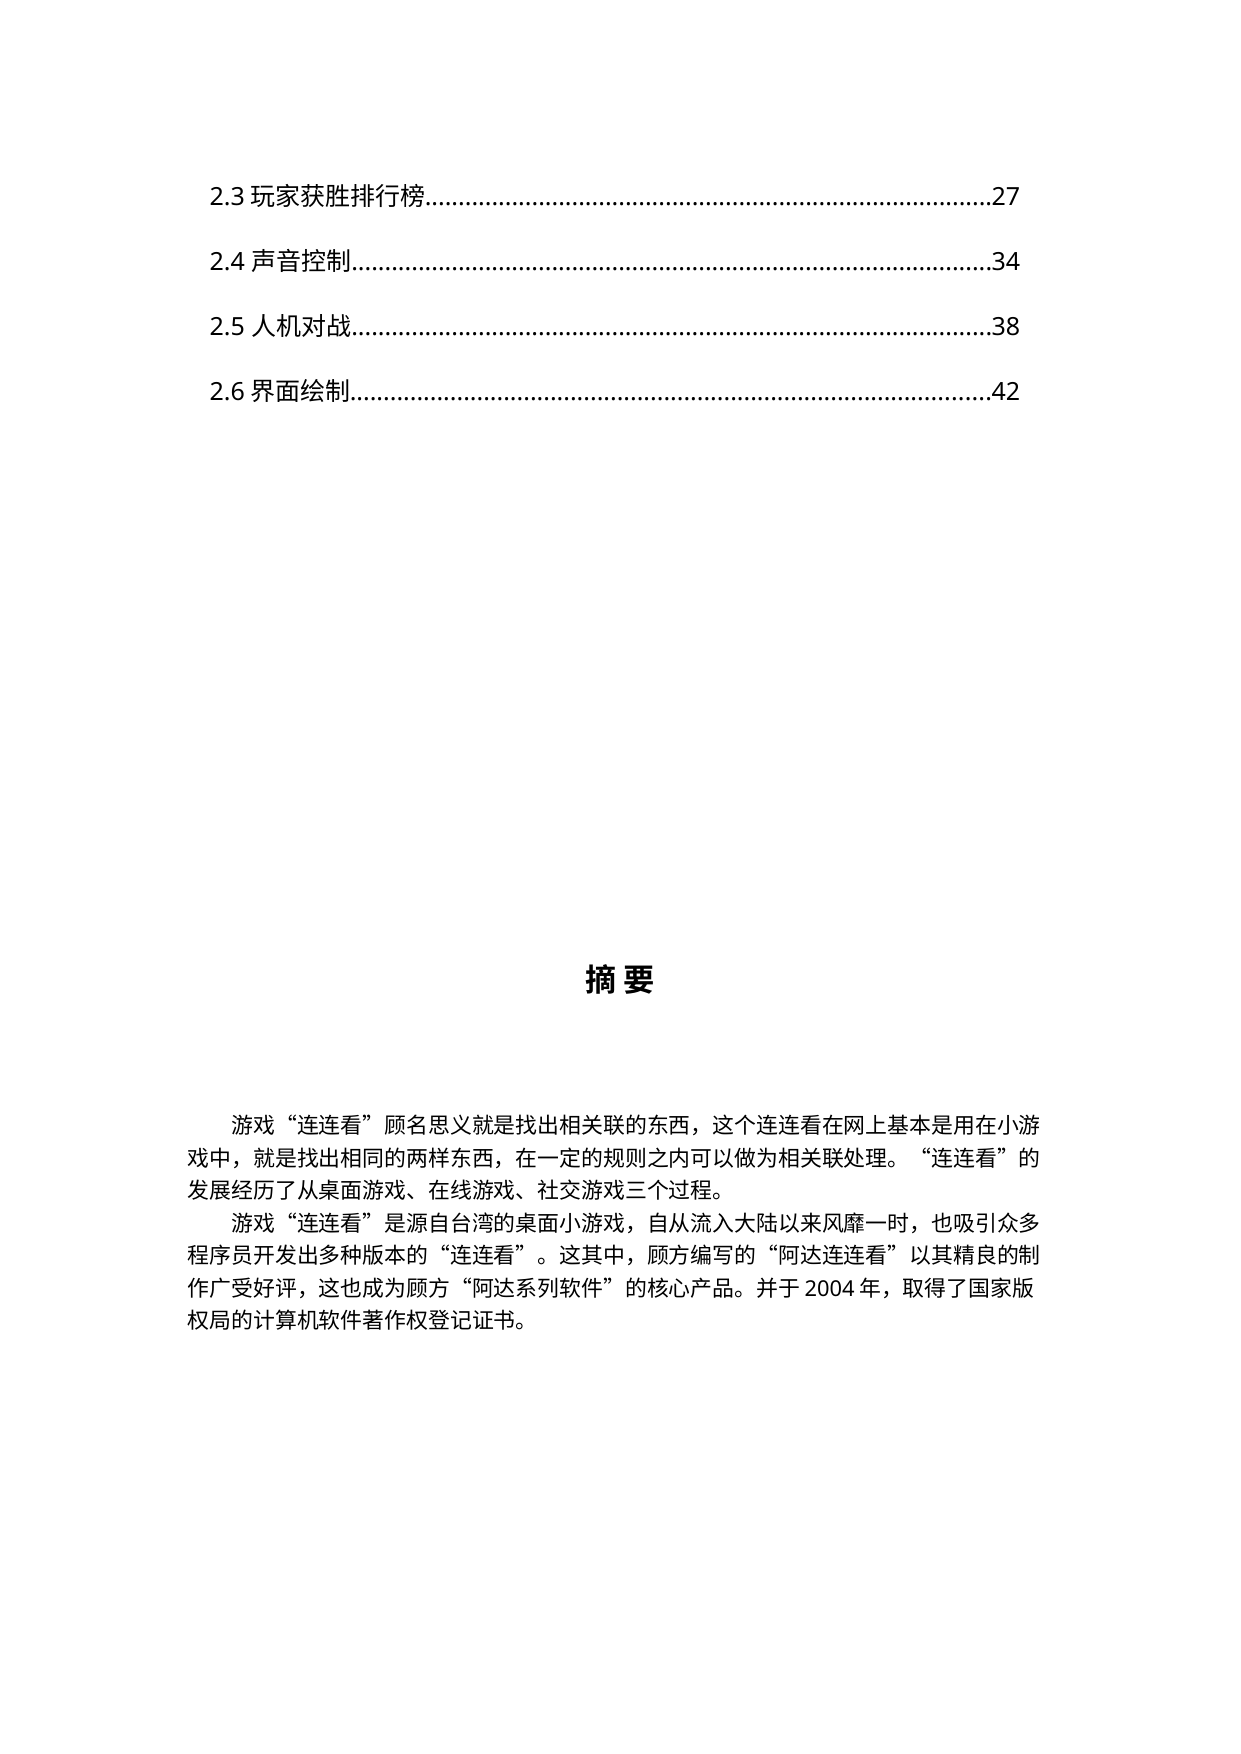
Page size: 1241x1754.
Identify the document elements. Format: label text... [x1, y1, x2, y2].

text 游戏“连连看”是源自台湾的桌面小游戏，自从流入大陆以来风靡一时，也吸引众多程序员开发出多种版本的“连连看”。这其中，顾方编写的“阿达连连看”以其精良的制作广受好评，这也成为顾方“阿达系列软件”的核心产品。并于2004年，取得了国家版权局的计算机软件著作权登记证书。 [187, 1205, 1053, 1335]
subtitle 摘 要 [187, 945, 1053, 1010]
text 游戏“连连看”顾名思义就是找出相关联的东西，这个连连看在网上基本是用在小游戏中，就是找出相同的两样东西，在一定的规则之内可以做为相关联处理。“连连看”的发展经历了从桌面游戏、在线游戏、社交游戏三个过程。 [187, 1108, 1053, 1205]
